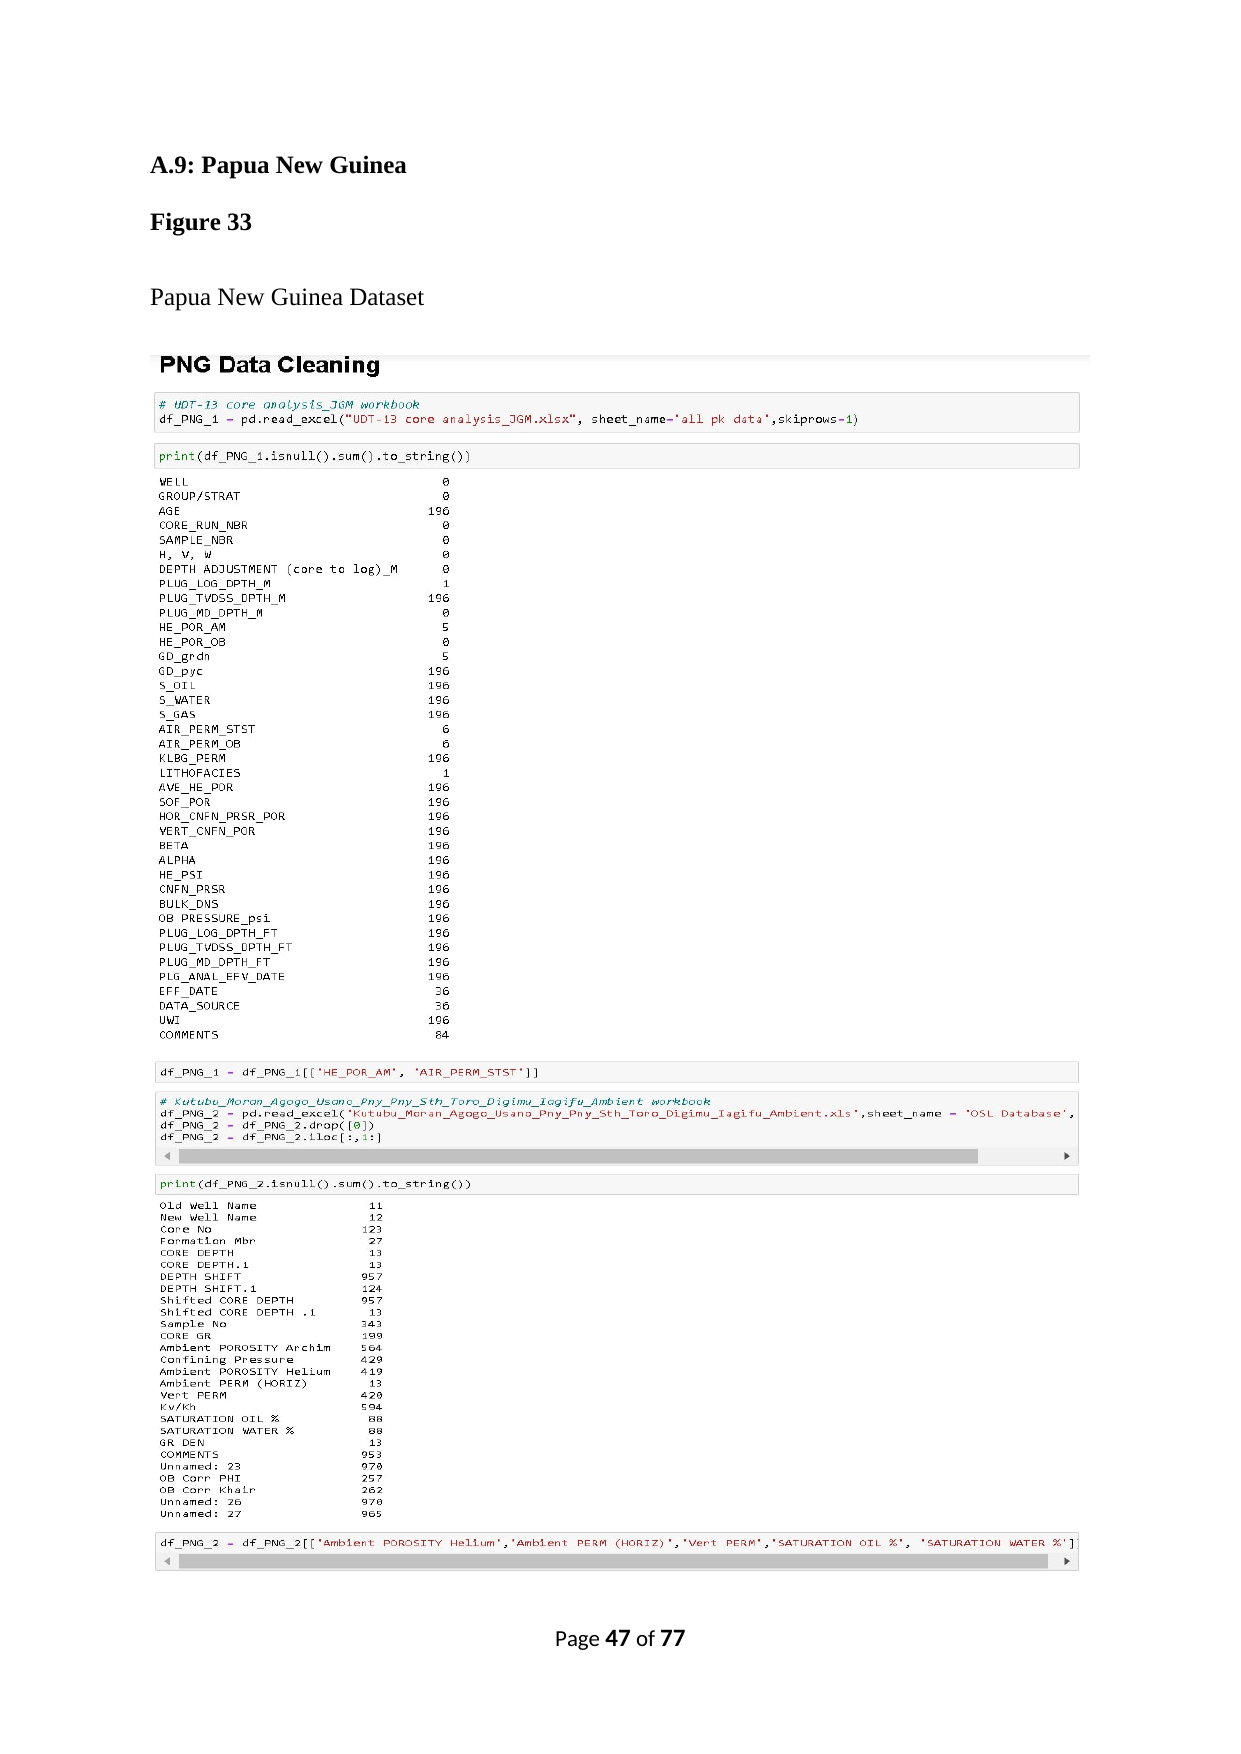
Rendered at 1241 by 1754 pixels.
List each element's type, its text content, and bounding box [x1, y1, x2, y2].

text Figure 33 [150, 207, 1090, 236]
text Papua New Guinea Dataset [150, 282, 1090, 310]
subtitle A.9: Papua New Guinea [150, 150, 1090, 179]
picture [150, 1057, 1091, 1578]
picture [150, 355, 1091, 1039]
